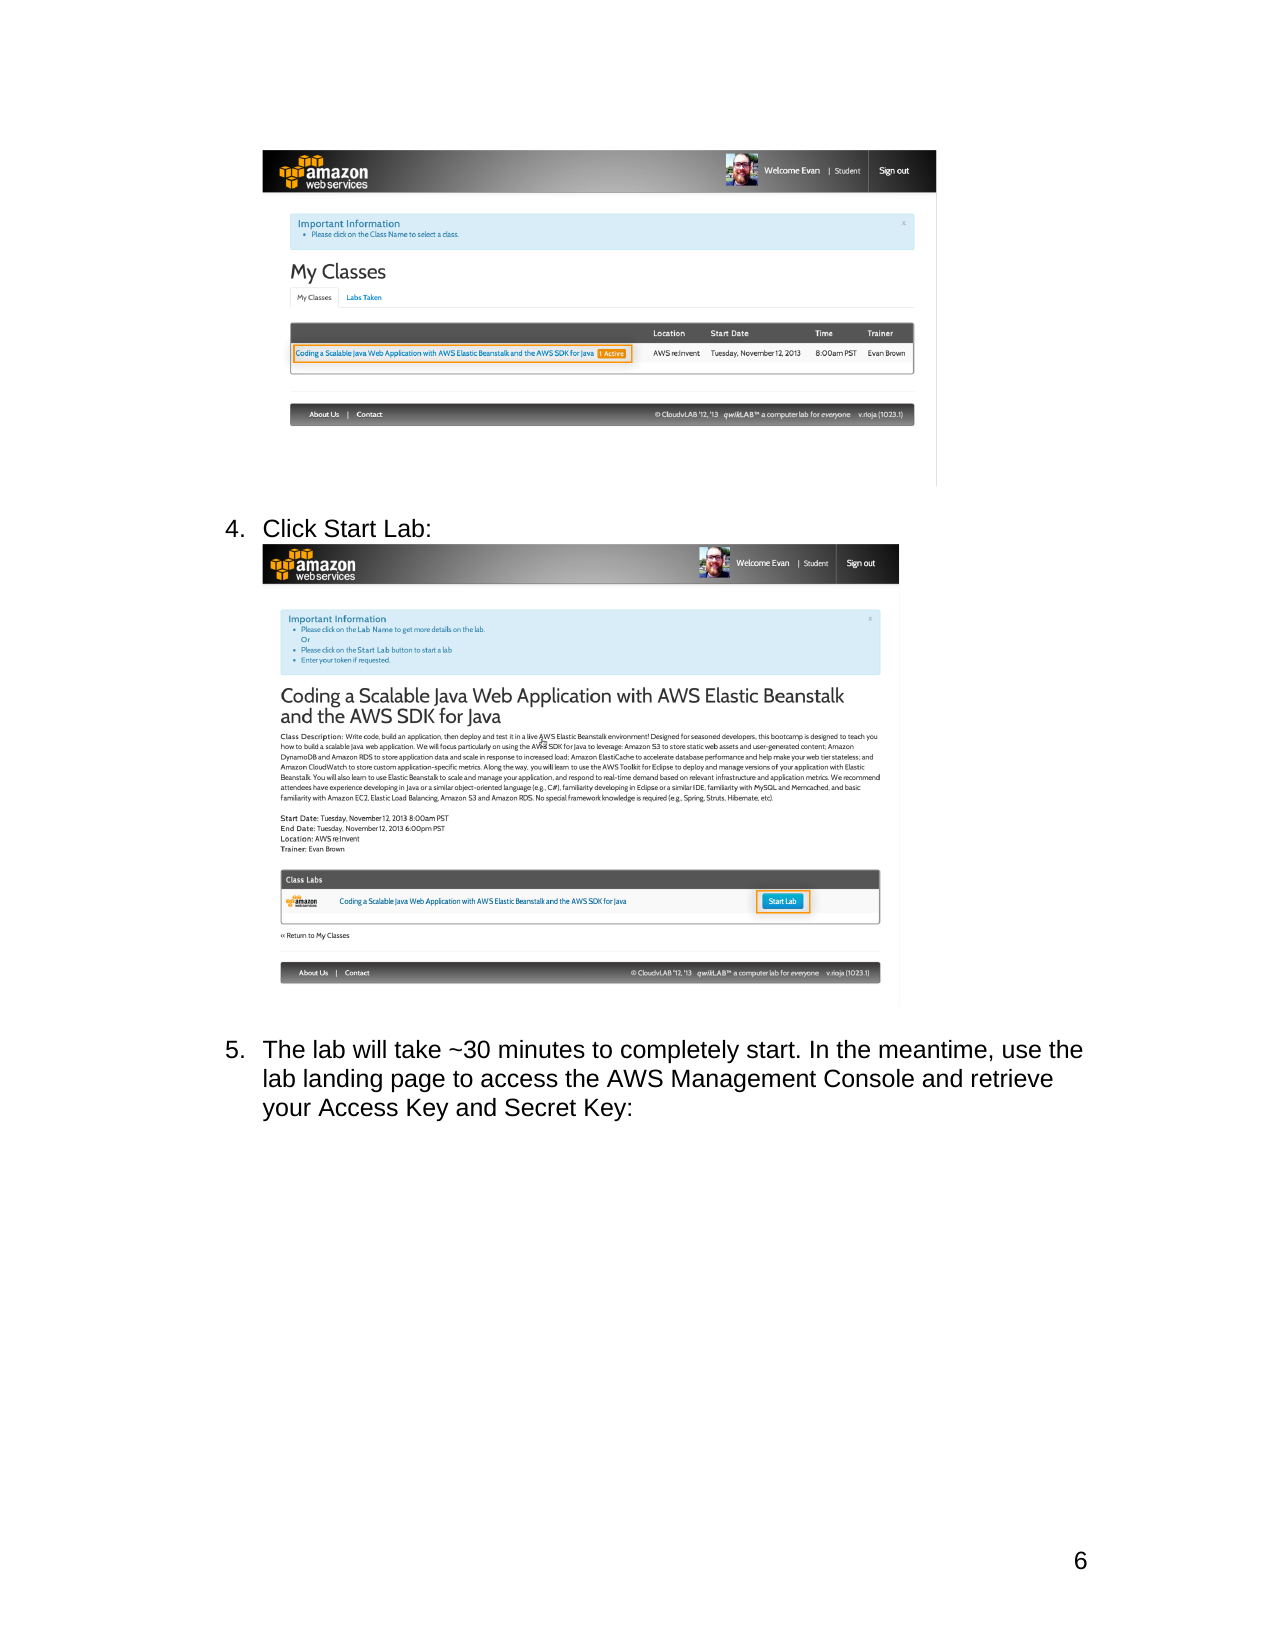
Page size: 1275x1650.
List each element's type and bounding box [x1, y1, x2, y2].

picture [262, 543, 900, 1007]
picture [262, 150, 937, 486]
